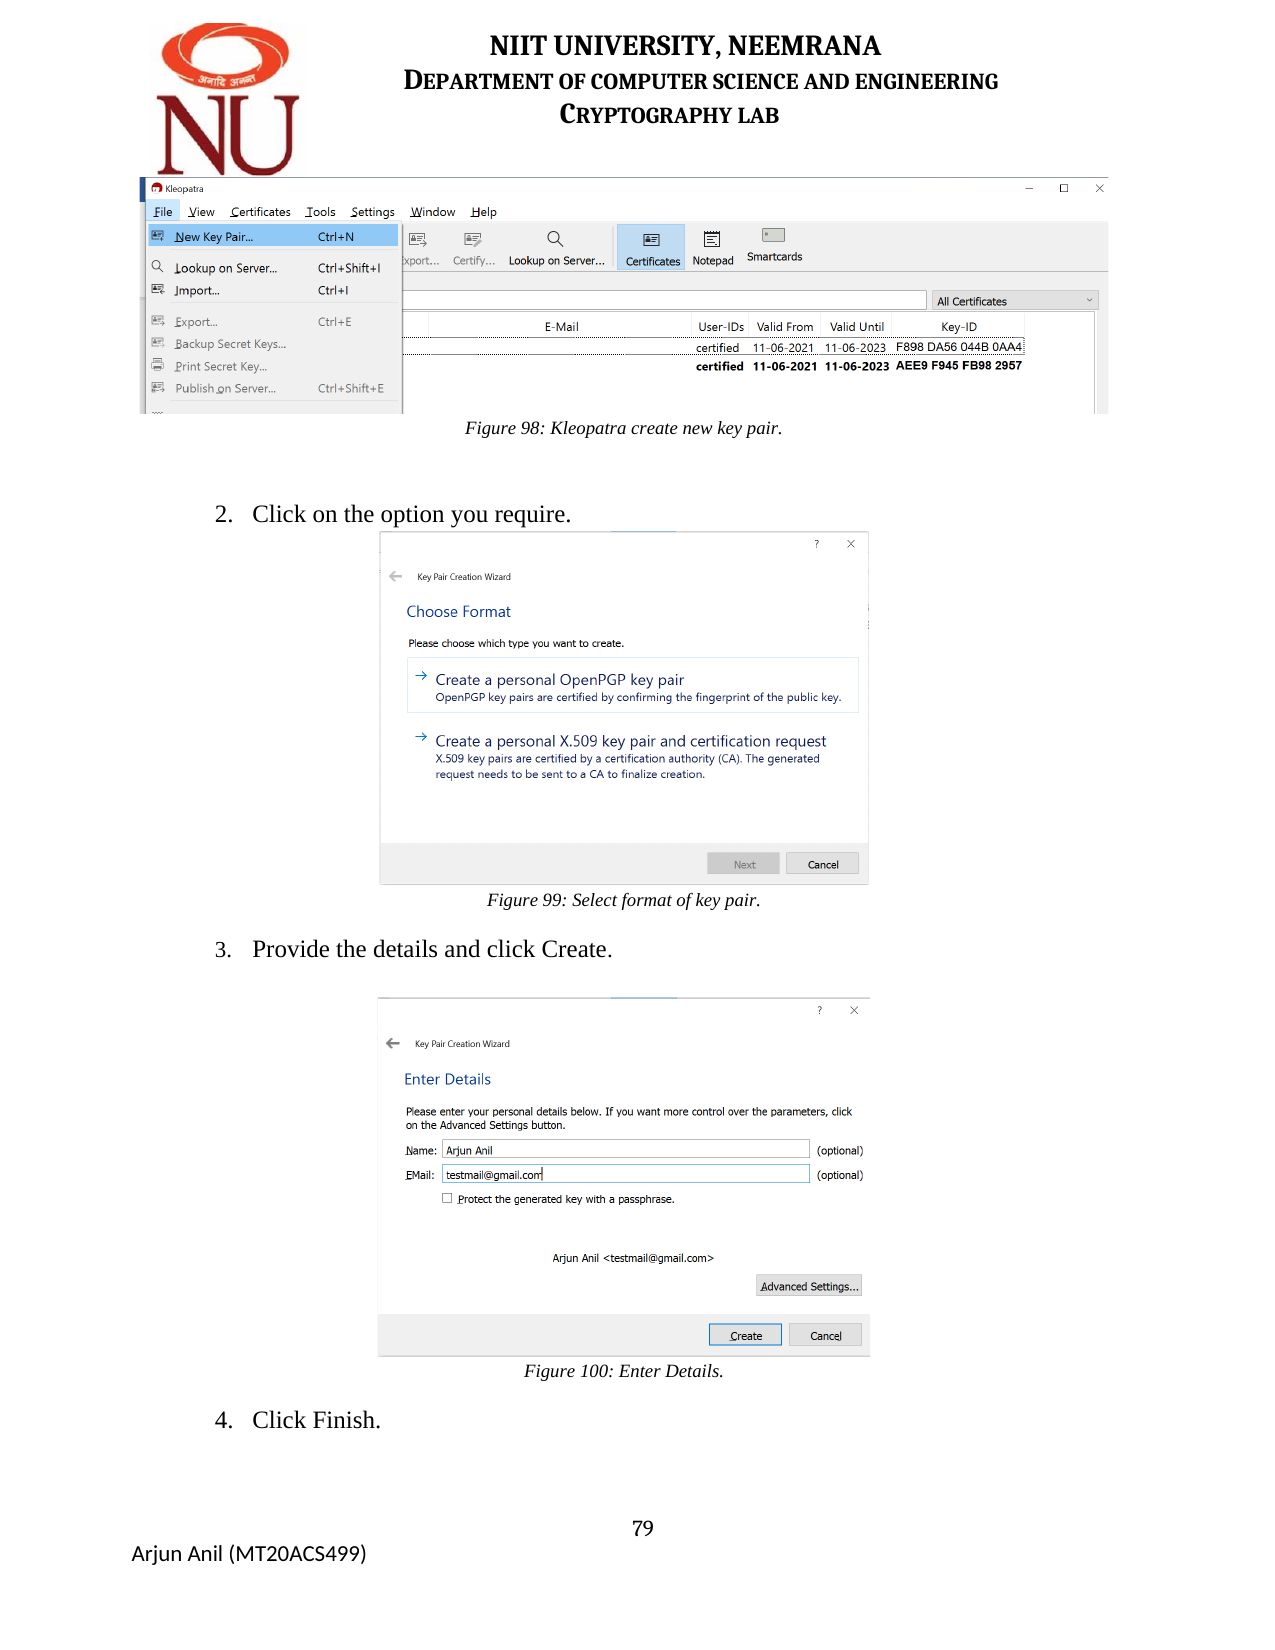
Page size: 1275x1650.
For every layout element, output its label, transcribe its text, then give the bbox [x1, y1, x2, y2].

picture [377, 997, 871, 1357]
text Figure 98: Kleopatra create new key pair. [139, 417, 1108, 439]
picture [139, 23, 1109, 414]
picture [379, 531, 869, 885]
list Click on the option you require. [214, 499, 1108, 528]
text Figure 99: Select format of key pair. [139, 889, 1108, 910]
text Figure 100: Enter Details. [139, 1360, 1108, 1382]
list Click Finish. [214, 1406, 1108, 1434]
list Provide the details and click Create. [214, 934, 1108, 963]
